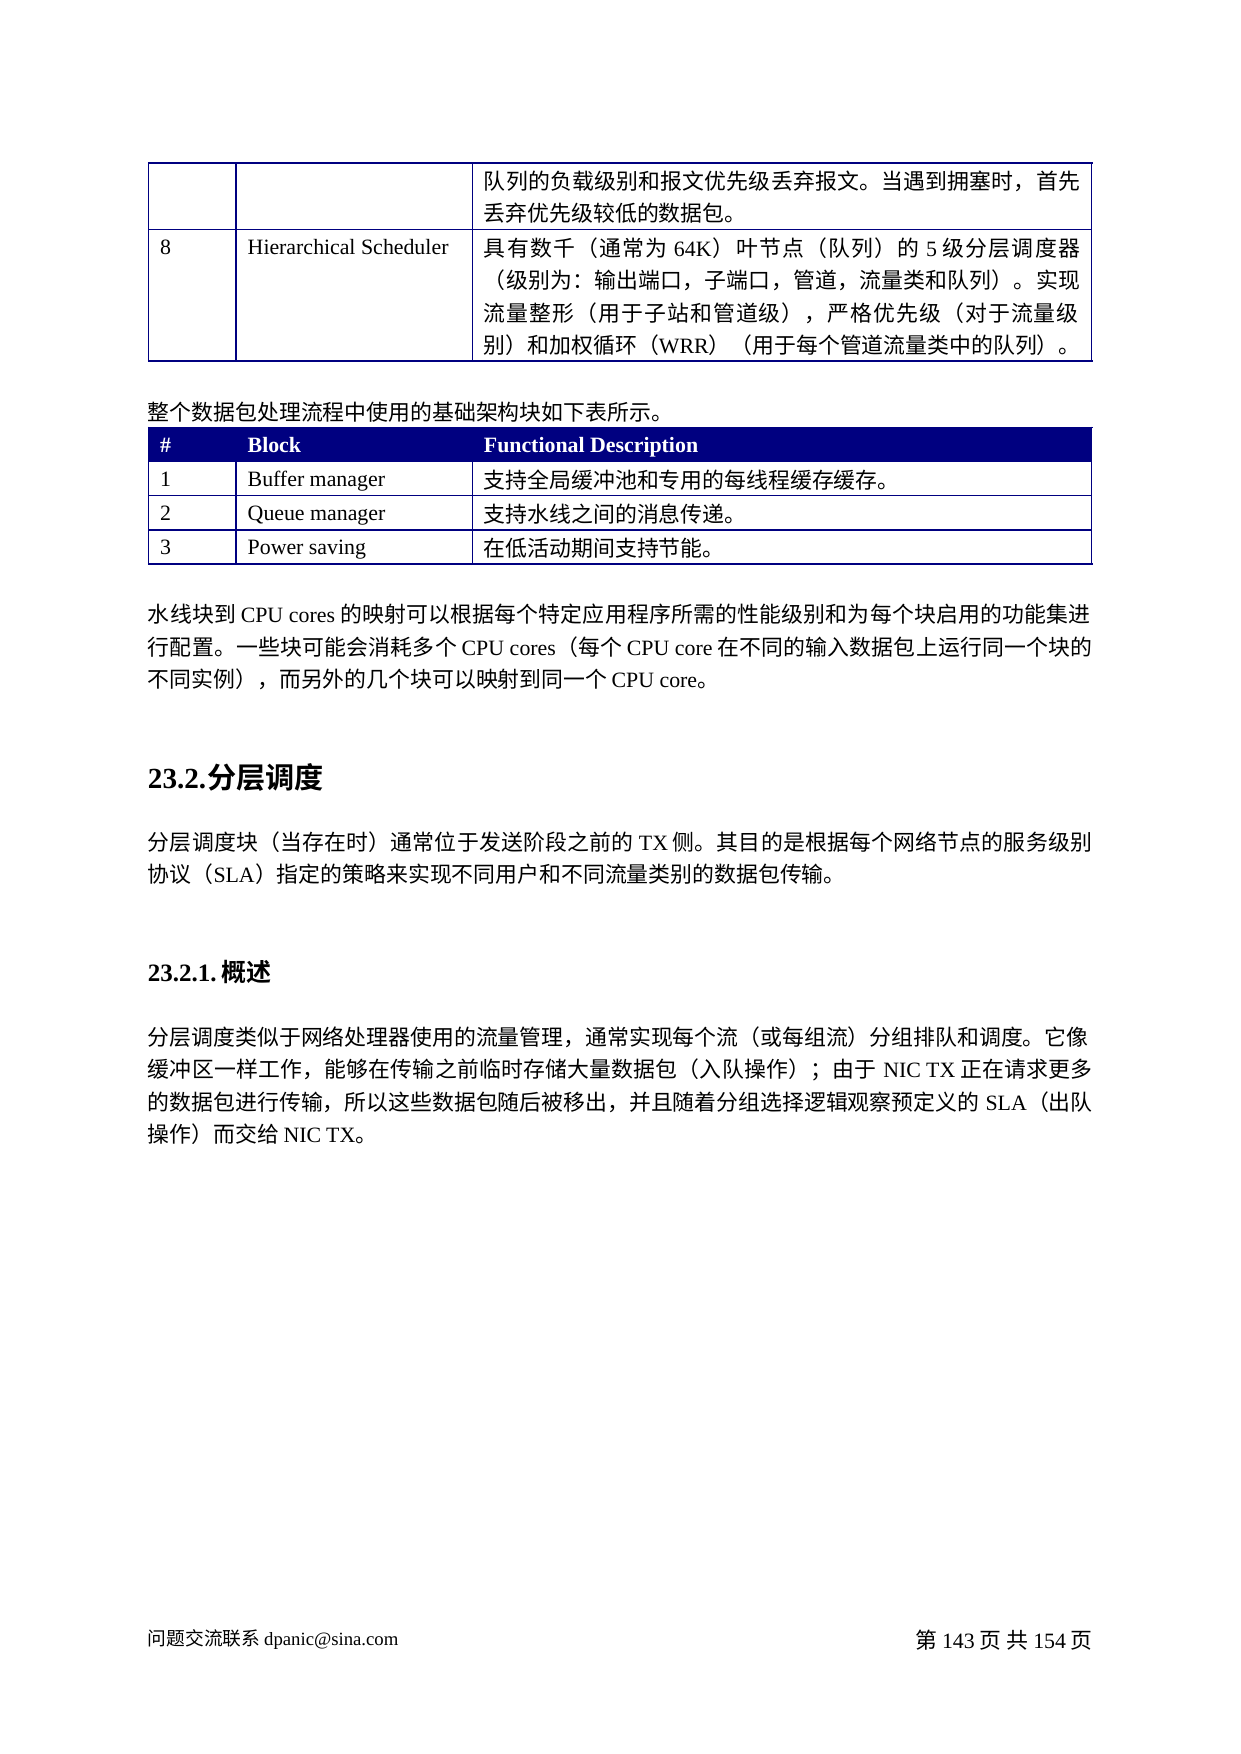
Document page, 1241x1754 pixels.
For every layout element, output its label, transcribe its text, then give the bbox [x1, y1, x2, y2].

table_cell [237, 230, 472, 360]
subtitle 概述 [148, 938, 1092, 1003]
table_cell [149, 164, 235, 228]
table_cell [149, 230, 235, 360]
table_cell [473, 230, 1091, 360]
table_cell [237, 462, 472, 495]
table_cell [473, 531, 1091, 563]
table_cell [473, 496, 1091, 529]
text 分层调度块（当存在时）通常位于发送阶段之前的TX侧。其目的是根据每个网络节点的服务级别协议（SLA）指定的策略来实现不同用户和不同流量类别的数据包传输。 [148, 824, 1092, 889]
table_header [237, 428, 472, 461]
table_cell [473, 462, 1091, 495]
text 整个数据包处理流程中使用的基础架构块如下表所示。 [148, 394, 1092, 427]
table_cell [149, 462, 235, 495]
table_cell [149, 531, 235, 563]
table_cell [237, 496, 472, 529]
text 水线块到CPU cores的映射可以根据每个特定应用程序所需的性能级别和为每个块启用的功能集进行配置。一些块可能会消耗多个CPU cores（每个CPU core在不同的输入数据包上运行同一个块的不同实例），而另外的几个块可以映射到同一个CPU core。 [148, 597, 1092, 694]
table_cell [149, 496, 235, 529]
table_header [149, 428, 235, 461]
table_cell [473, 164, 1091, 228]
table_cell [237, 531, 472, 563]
subtitle 分层调度 [148, 743, 1092, 808]
text 分层调度类似于网络处理器使用的流量管理，通常实现每个流（或每组流）分组排队和调度。它像缓冲区一样工作，能够在传输之前临时存储大量数据包（入队操作）；由于NIC TX正在请求更多的数据包进行传输，所以这些数据包随后被移出，并且随着分组选择逻辑观察预定义的SLA（出队操作）而交给NIC TX。 [148, 1019, 1092, 1149]
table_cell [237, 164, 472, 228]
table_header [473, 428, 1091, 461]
